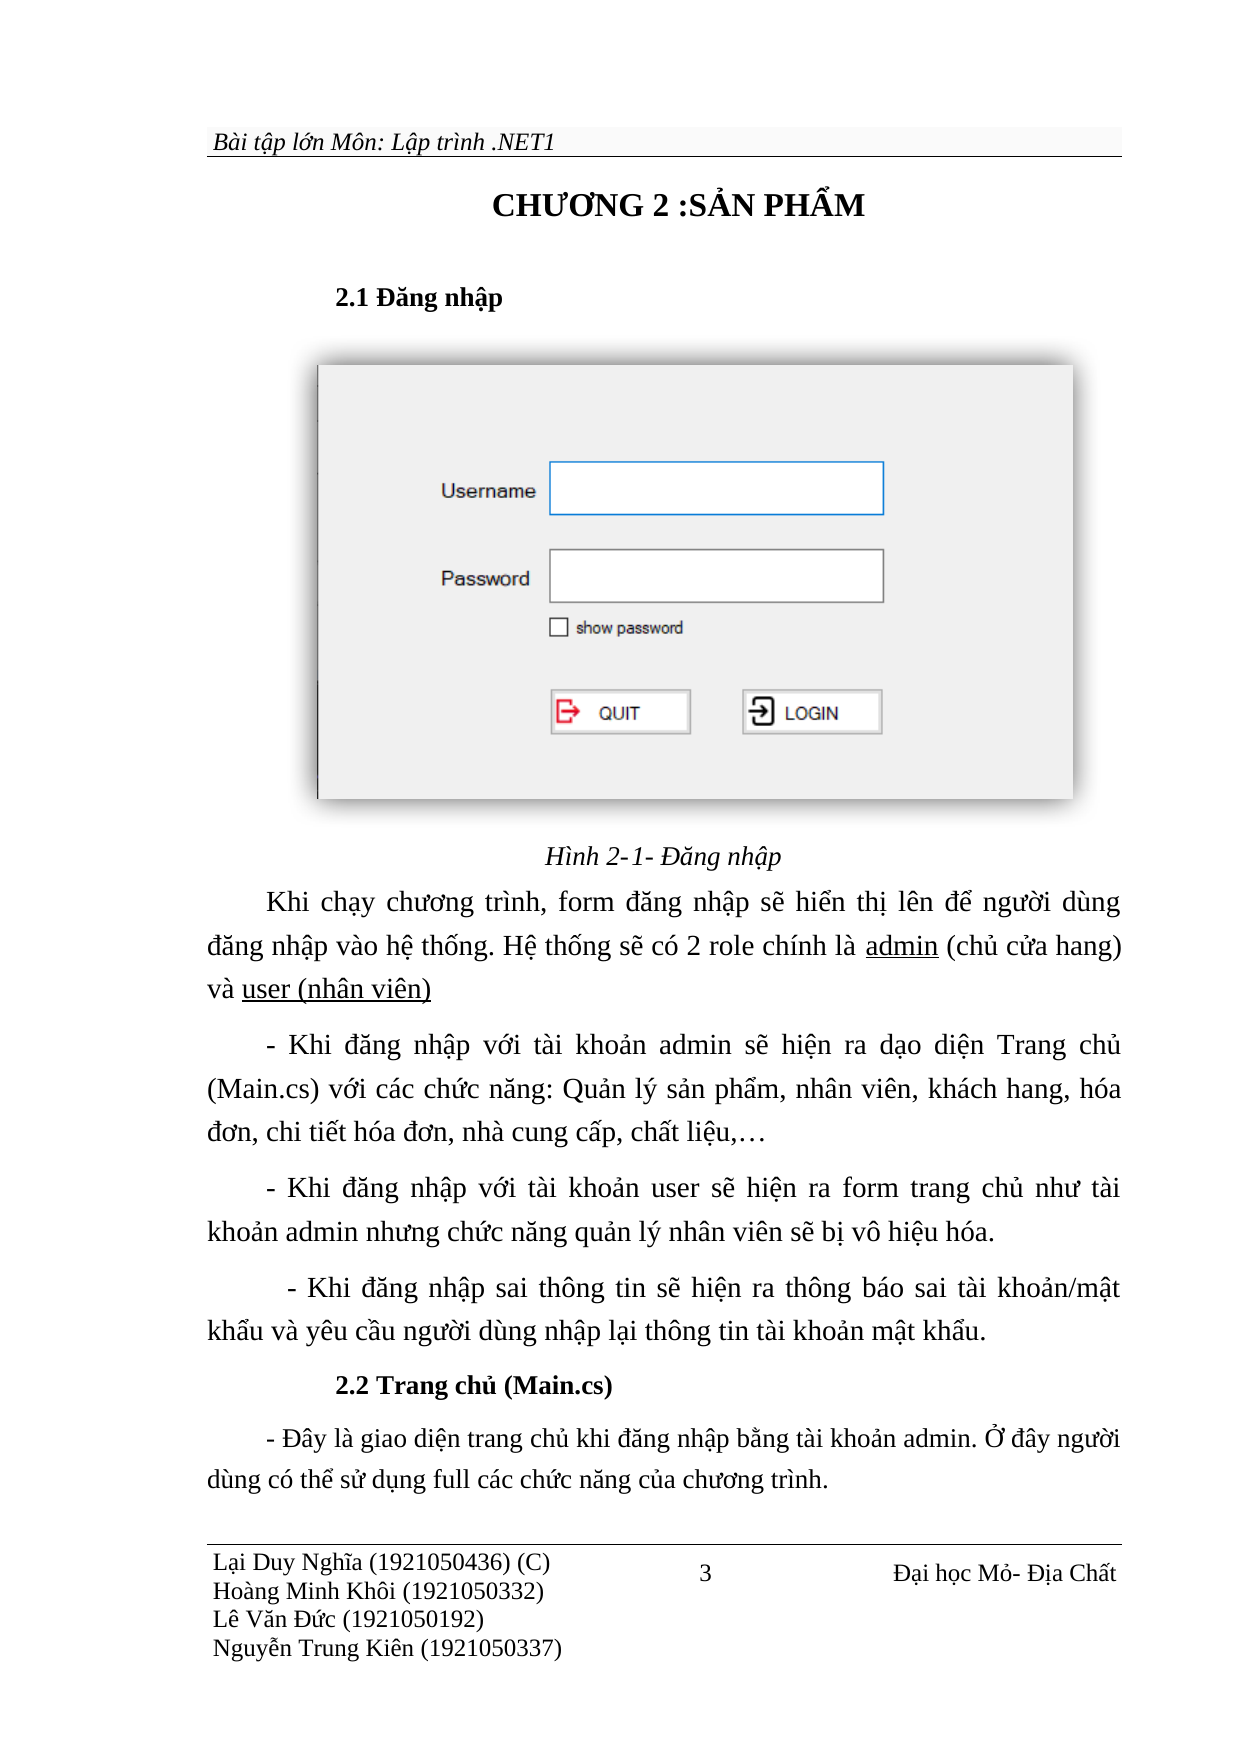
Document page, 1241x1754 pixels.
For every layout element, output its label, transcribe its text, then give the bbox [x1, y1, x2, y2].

text Khi chạy chương trình, form đăng nhập sẽ hiển thị lên để người dùng đăng nhập vào hệ thống. Hệ thống sẽ có 2 role chính là admin (chủ cửa hang) và user (nhân viên) [207, 884, 1122, 1005]
text - Khi đăng nhập với tài khoản admin sẽ hiện ra dạo diện Trang chủ (Main.cs) với các chức năng: Quản lý sản phẩm, nhân viên, khách hang, hóa đơn, chi tiết hóa đơn, nhà cung cấp, chất liệu,… [207, 1027, 1122, 1148]
picture [317, 365, 1073, 799]
text - Khi đăng nhập sai thông tin sẽ hiện ra thông báo sai tài khoản/mật khẩu và yêu cầu người dùng nhập lại thông tin tài khoản mật khẩu. [207, 1270, 1122, 1347]
subtitle Trang chủ (Main.cs) [276, 1369, 1122, 1401]
text - Đây là giao diện trang chủ khi đăng nhập bằng tài khoản admin. Ở đây người dùng có thể sử dụng full các chức năng của chương trình. [207, 1422, 1122, 1494]
subtitle :SẢN PHẨM [235, 185, 1122, 224]
subtitle Đăng nhập [276, 281, 1122, 312]
text - Khi đăng nhập với tài khoản user sẽ hiện ra form trang chủ như tài khoản admin nhưng chức năng quản lý nhân viên sẽ bị vô hiệu hóa. [207, 1170, 1122, 1247]
